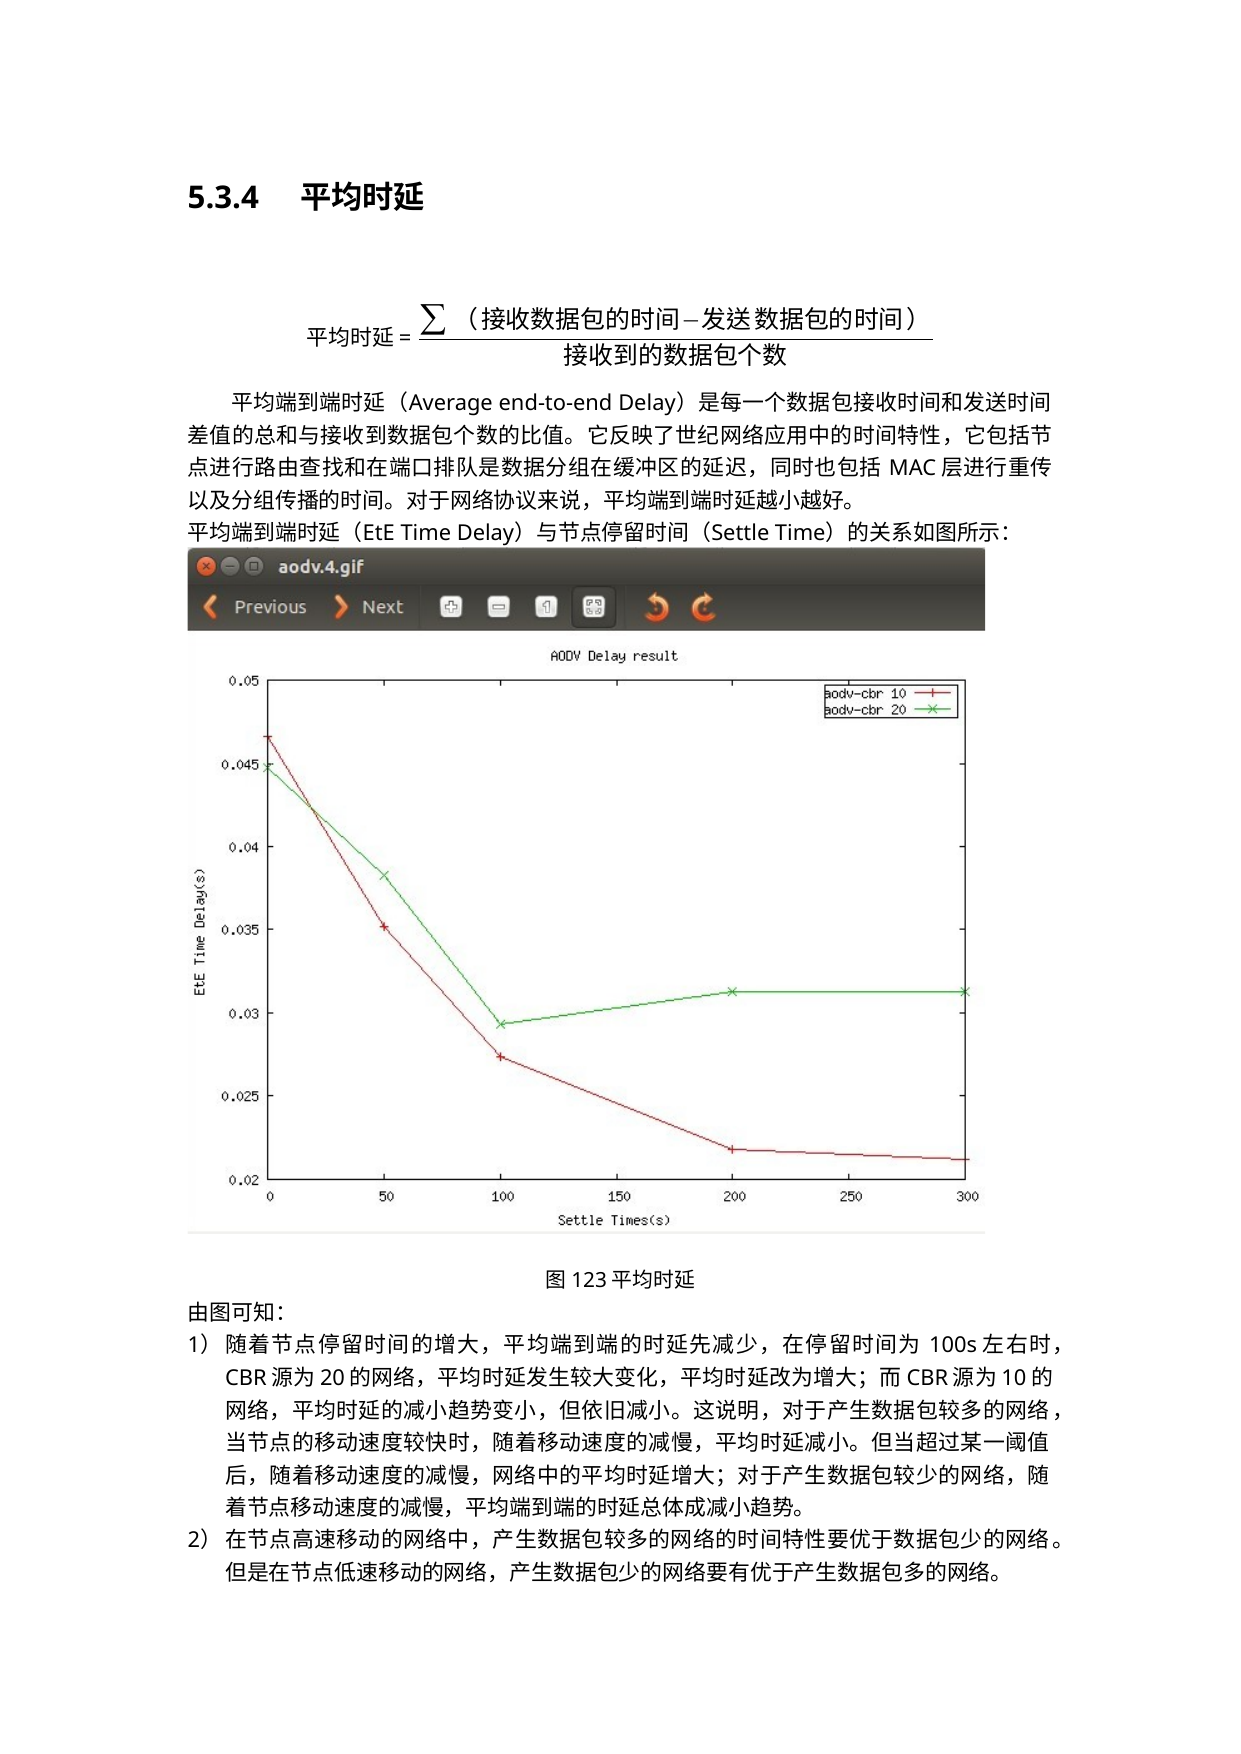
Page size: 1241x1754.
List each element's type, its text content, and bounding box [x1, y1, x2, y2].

text 平均端到端时延（Average end-to-end Delay）是每一个数据包接收时间和发送时间差值的总和与接收到数据包个数的比值。它反映了世纪网络应用中的时间特性，它包括节点进行路由查找和在端口排队是数据分组在缓冲区的延迟，同时也包括MAC层进行重传以及分组传播的时间。对于网络协议来说，平均端到端时延越小越好。 [187, 385, 1053, 515]
list 随着节点停留时间的增大，平均端到端的时延先减少，在停留时间为100s左右时，CBR源为20的网络，平均时延发生较大变化，平均时延改为增大；而CBR源为10的网络，平均时延的减小趋势变小，但依旧减小。这说明，对于产生数据包较多的网络，当节点的移动速度较快时，随着移动速度的减慢，平均时延减小。但当超过某一阈值后，随着移动速度的减慢，网络中的平均时延增大；对于产生数据包较少的网络，随着节点移动速度的减慢，平均端到端的时延总体成减小趋势。 [187, 1327, 1053, 1522]
text 图 123 平均时延 [187, 1262, 1053, 1295]
text 由图可知： [187, 1295, 1053, 1327]
subtitle 平均时延 [187, 162, 1053, 227]
list 在节点高速移动的网络中，产生数据包较多的网络的时间特性要优于数据包少的网络。但是在节点低速移动的网络，产生数据包少的网络要有优于产生数据包多的网络。 [187, 1522, 1053, 1587]
text 平均时延 = [187, 287, 1053, 385]
picture [187, 547, 986, 1234]
text 平均端到端时延（EtE Time Delay）与节点停留时间（Settle Time）的关系如图所示： [187, 515, 1053, 547]
